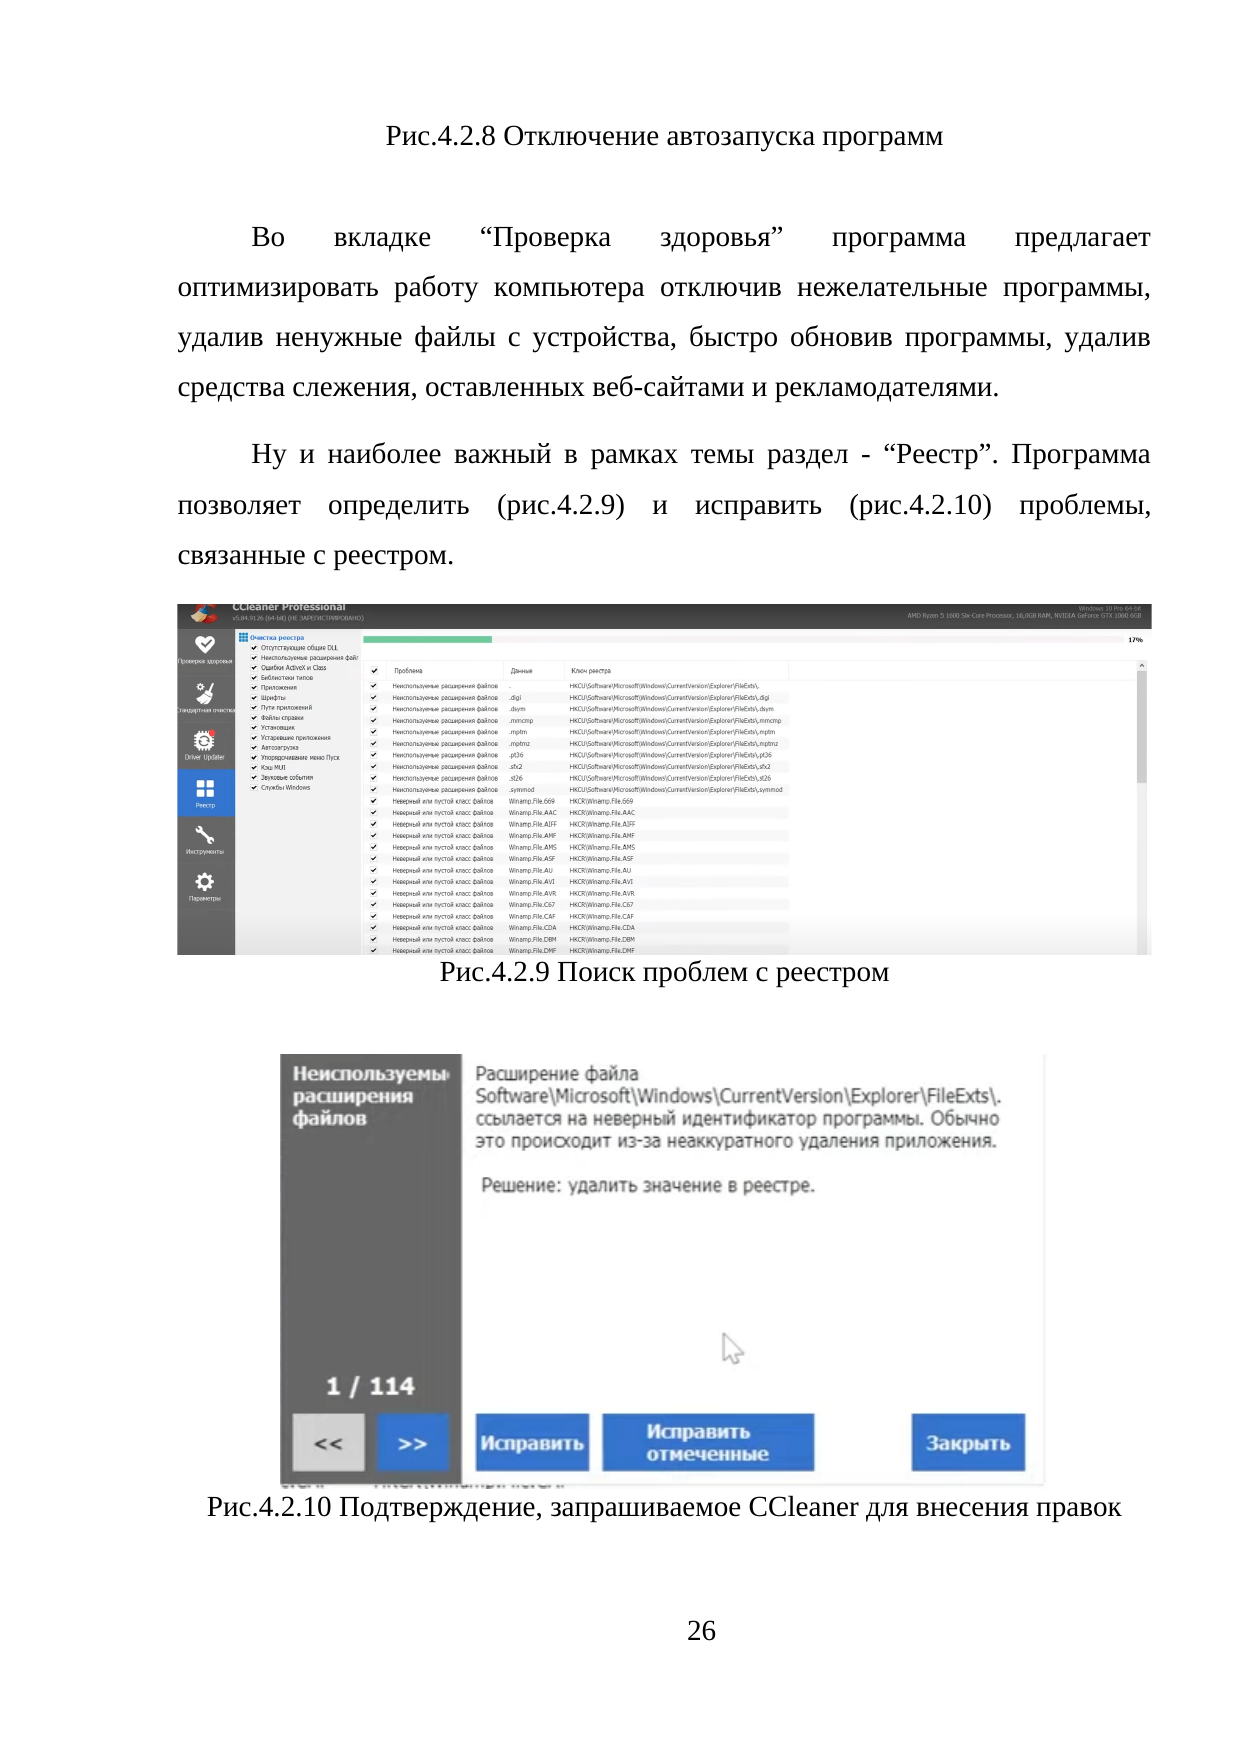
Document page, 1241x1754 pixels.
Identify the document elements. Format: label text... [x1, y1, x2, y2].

text Ну и наиболее важный в рамках темы раздел - “Реестр”. Программа позволяет определить (рис.4.2.9) и исправить (рис.4.2.10) проблемы, связанные с реестром. [177, 437, 1152, 571]
text Во вкладке “Проверка здоровья” программа предлагает оптимизировать работу компьютера отключив нежелательные программы, удалив ненужные файлы с устройства, быстро обновив программы, удалив средства слежения, оставленных веб-сайтами и рекламодателями. [177, 219, 1152, 403]
picture [280, 1054, 1049, 1489]
text Рис.4.2.8 Отключение автозапуска программ [177, 118, 1152, 152]
picture [177, 604, 1152, 955]
text Рис.4.2.10 Подтверждение, запрашиваемое CCleaner для внесения правок [177, 1489, 1152, 1523]
text Рис.4.2.9 Поиск проблем с реестром [177, 955, 1152, 988]
